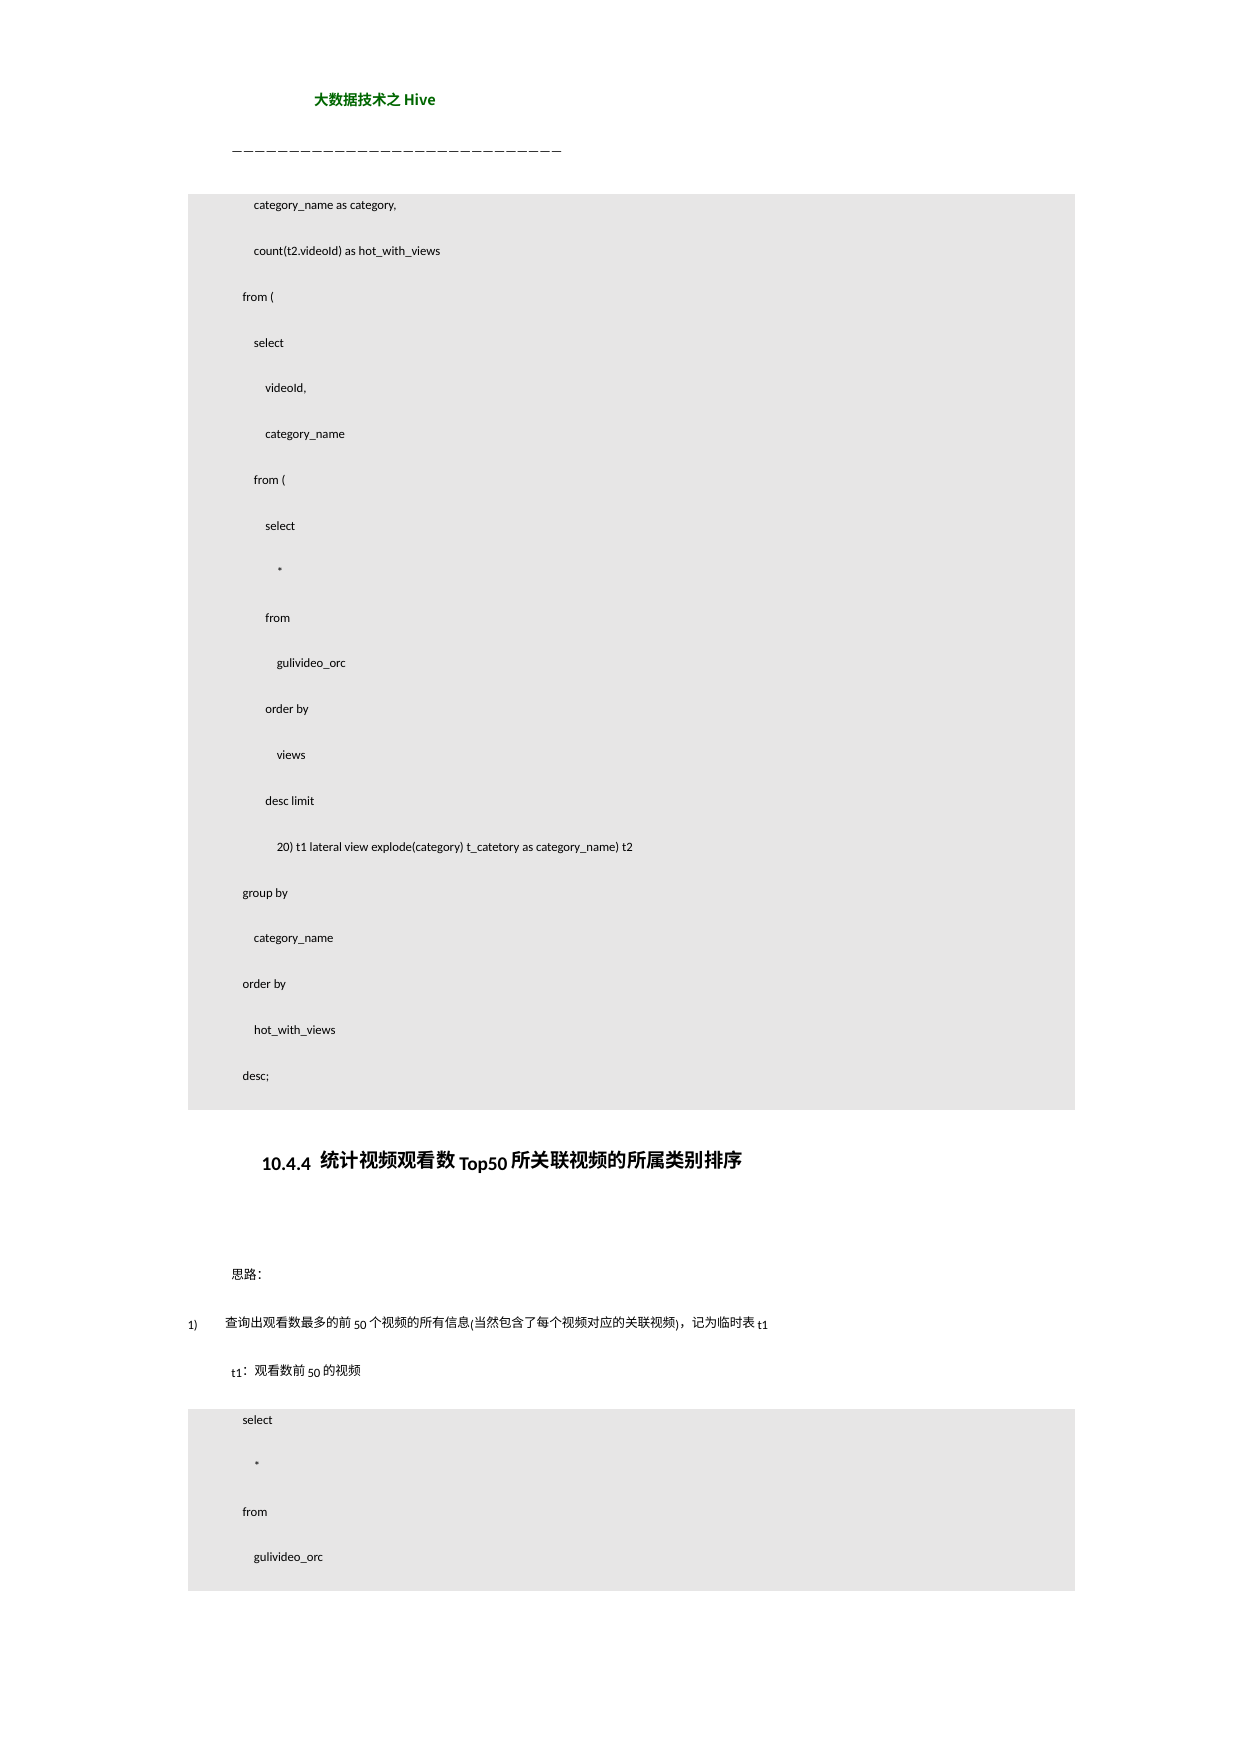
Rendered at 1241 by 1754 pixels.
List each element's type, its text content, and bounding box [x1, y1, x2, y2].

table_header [188, 194, 1075, 1110]
text 思路： [187, 1264, 1053, 1296]
subtitle 统计视频观看数Top50所关联视频的所属类别排序 [261, 1137, 1053, 1202]
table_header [188, 1409, 1075, 1591]
list 查询出观看数最多的前50个视频的所有信息(当然包含了每个视频对应的关联视频)，记为临时表t1 [187, 1312, 1053, 1345]
text t1：观看数前50的视频 [187, 1361, 1053, 1393]
